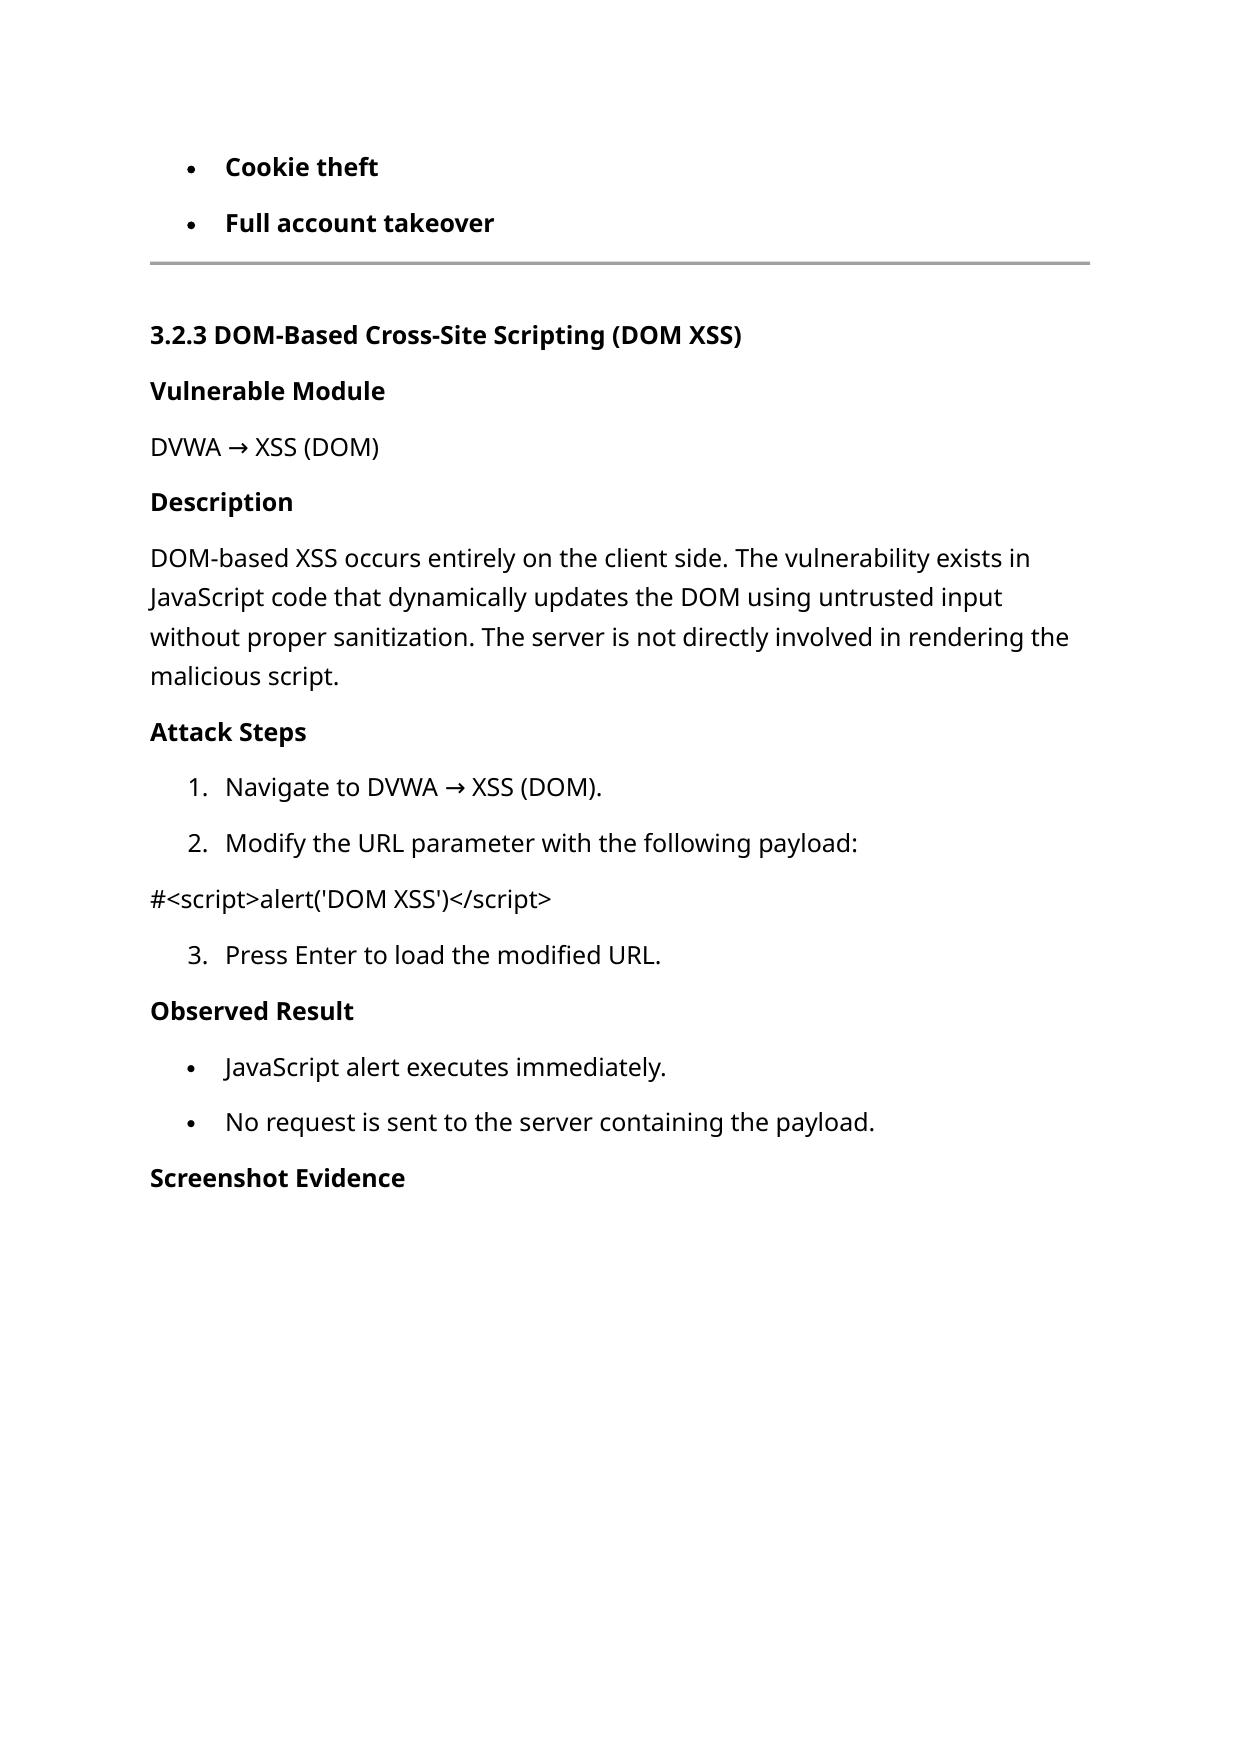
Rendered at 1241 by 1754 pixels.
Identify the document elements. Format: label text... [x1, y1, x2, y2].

text Screenshot Evidence [150, 1161, 1090, 1195]
text Observed Result [150, 993, 1090, 1027]
text DVWA → XSS (DOM) [150, 429, 1090, 463]
list Cookie theft [187, 150, 1090, 184]
list Full account takeover [187, 206, 1090, 240]
text 3.2.3 DOM-Based Cross-Site Scripting (DOM XSS) [150, 317, 1090, 352]
text Attack Steps [150, 714, 1090, 748]
list Press Enter to load the modified URL. [187, 937, 1090, 972]
list Navigate to DVWA → XSS (DOM). [187, 770, 1090, 804]
list JavaScript alert executes immediately. [187, 1049, 1090, 1083]
text #<script>alert('DOM XSS')</script> [150, 882, 1090, 916]
list Modify the URL parameter with the following payload: [187, 826, 1090, 860]
text DOM-based XSS occurs entirely on the client side. The vulnerability exists in JavaScript code that dynamically updates the DOM using untrusted input without proper sanitization. The server is not directly involved in rendering the malicious script. [150, 541, 1090, 692]
list No request is sent to the server containing the payload. [187, 1105, 1090, 1139]
text Description [150, 485, 1090, 519]
text Vulnerable Module [150, 373, 1090, 407]
